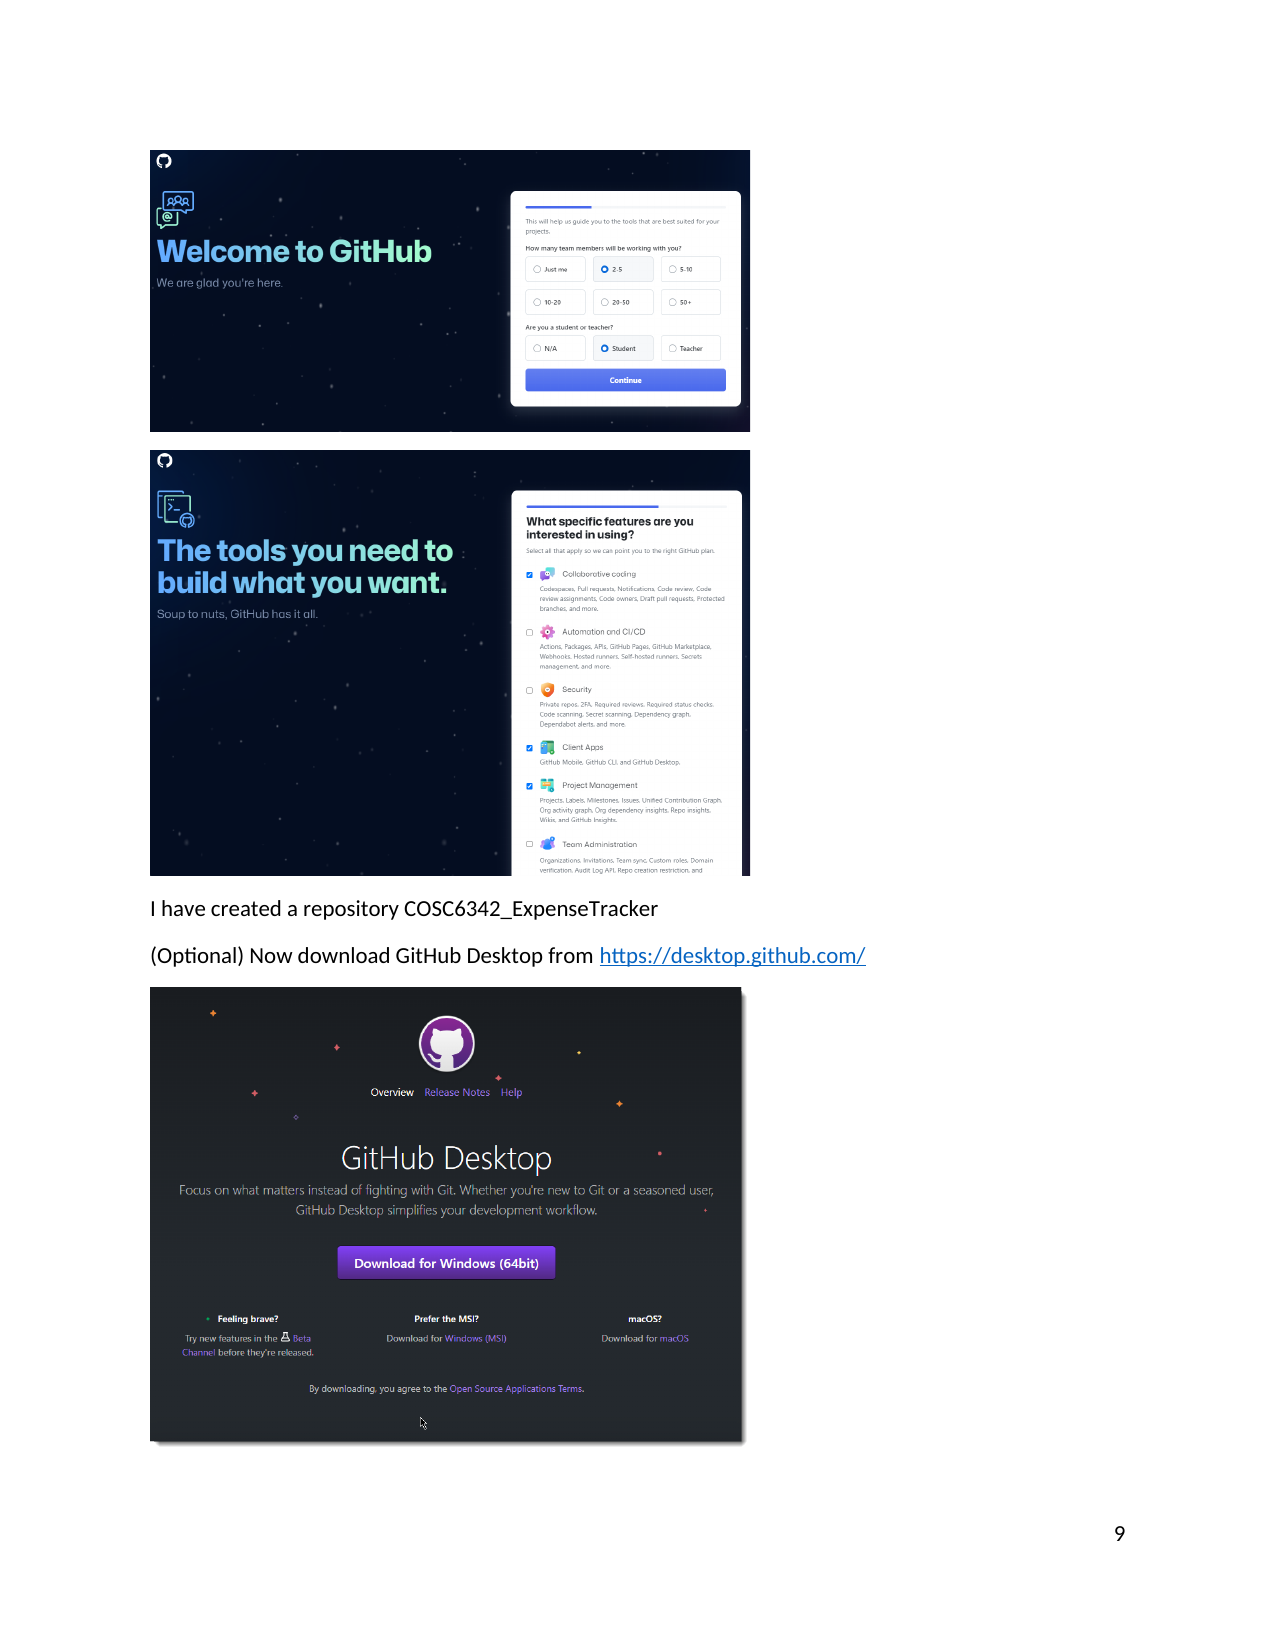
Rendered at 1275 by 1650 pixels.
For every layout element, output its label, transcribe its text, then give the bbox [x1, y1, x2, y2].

picture [150, 987, 750, 1451]
picture [150, 450, 750, 876]
text I have created a repository COSC6342_ExpenseTracker [150, 894, 1125, 922]
picture [150, 150, 750, 432]
text Now download GitHub Desktop from https://desktop.github.com/ [150, 941, 1125, 969]
